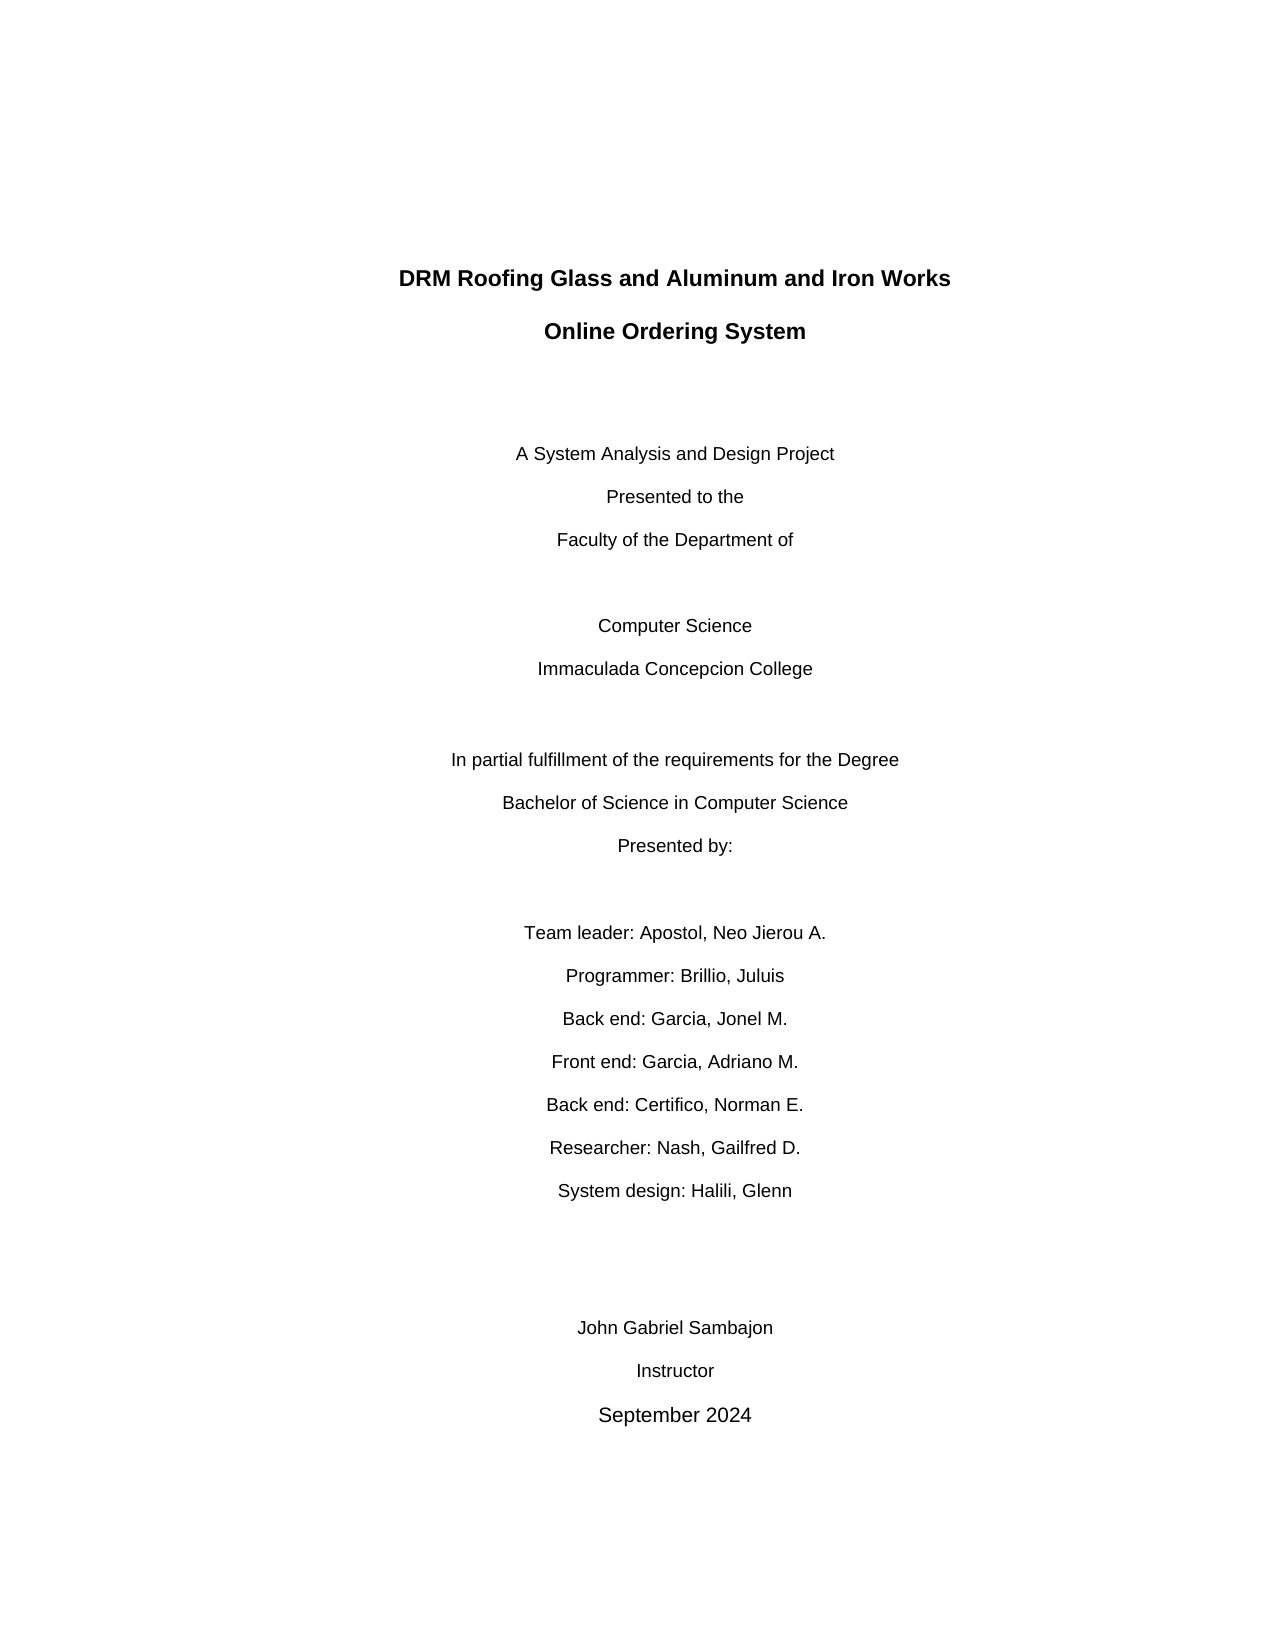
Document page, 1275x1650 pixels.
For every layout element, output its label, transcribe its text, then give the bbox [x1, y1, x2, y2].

text Back end: Certifico, Norman E. [262, 1094, 1088, 1116]
text Computer Science [262, 615, 1088, 636]
text A System Analysis and Design Project [262, 442, 1088, 464]
text Presented by: [262, 835, 1088, 857]
text Programmer: Brillio, Juluis [262, 965, 1088, 986]
text Presented to the [262, 486, 1088, 507]
text Front end: Garcia, Adriano M. [262, 1051, 1088, 1072]
text Bachelor of Science in Computer Science [262, 792, 1088, 814]
text In partial fulfillment of the requirements for the Degree [262, 749, 1088, 771]
text Researcher: Nash, Gailfred D. [262, 1137, 1088, 1159]
text Instructor [262, 1360, 1088, 1382]
text DRM Roofing Glass and Aluminum and Iron Works Online Ordering System [366, 265, 984, 344]
text Back end: Garcia, Jonel M. [262, 1008, 1088, 1029]
text Immaculada Concepcion College [262, 658, 1088, 679]
text Team leader: Apostol, Neo Jierou A. [262, 922, 1088, 943]
text Faculty of the Department of [262, 529, 1088, 550]
text September 2024 [262, 1403, 1088, 1427]
text John Gabriel Sambajon [262, 1271, 1088, 1338]
text System design: Halili, Glenn [262, 1180, 1088, 1202]
